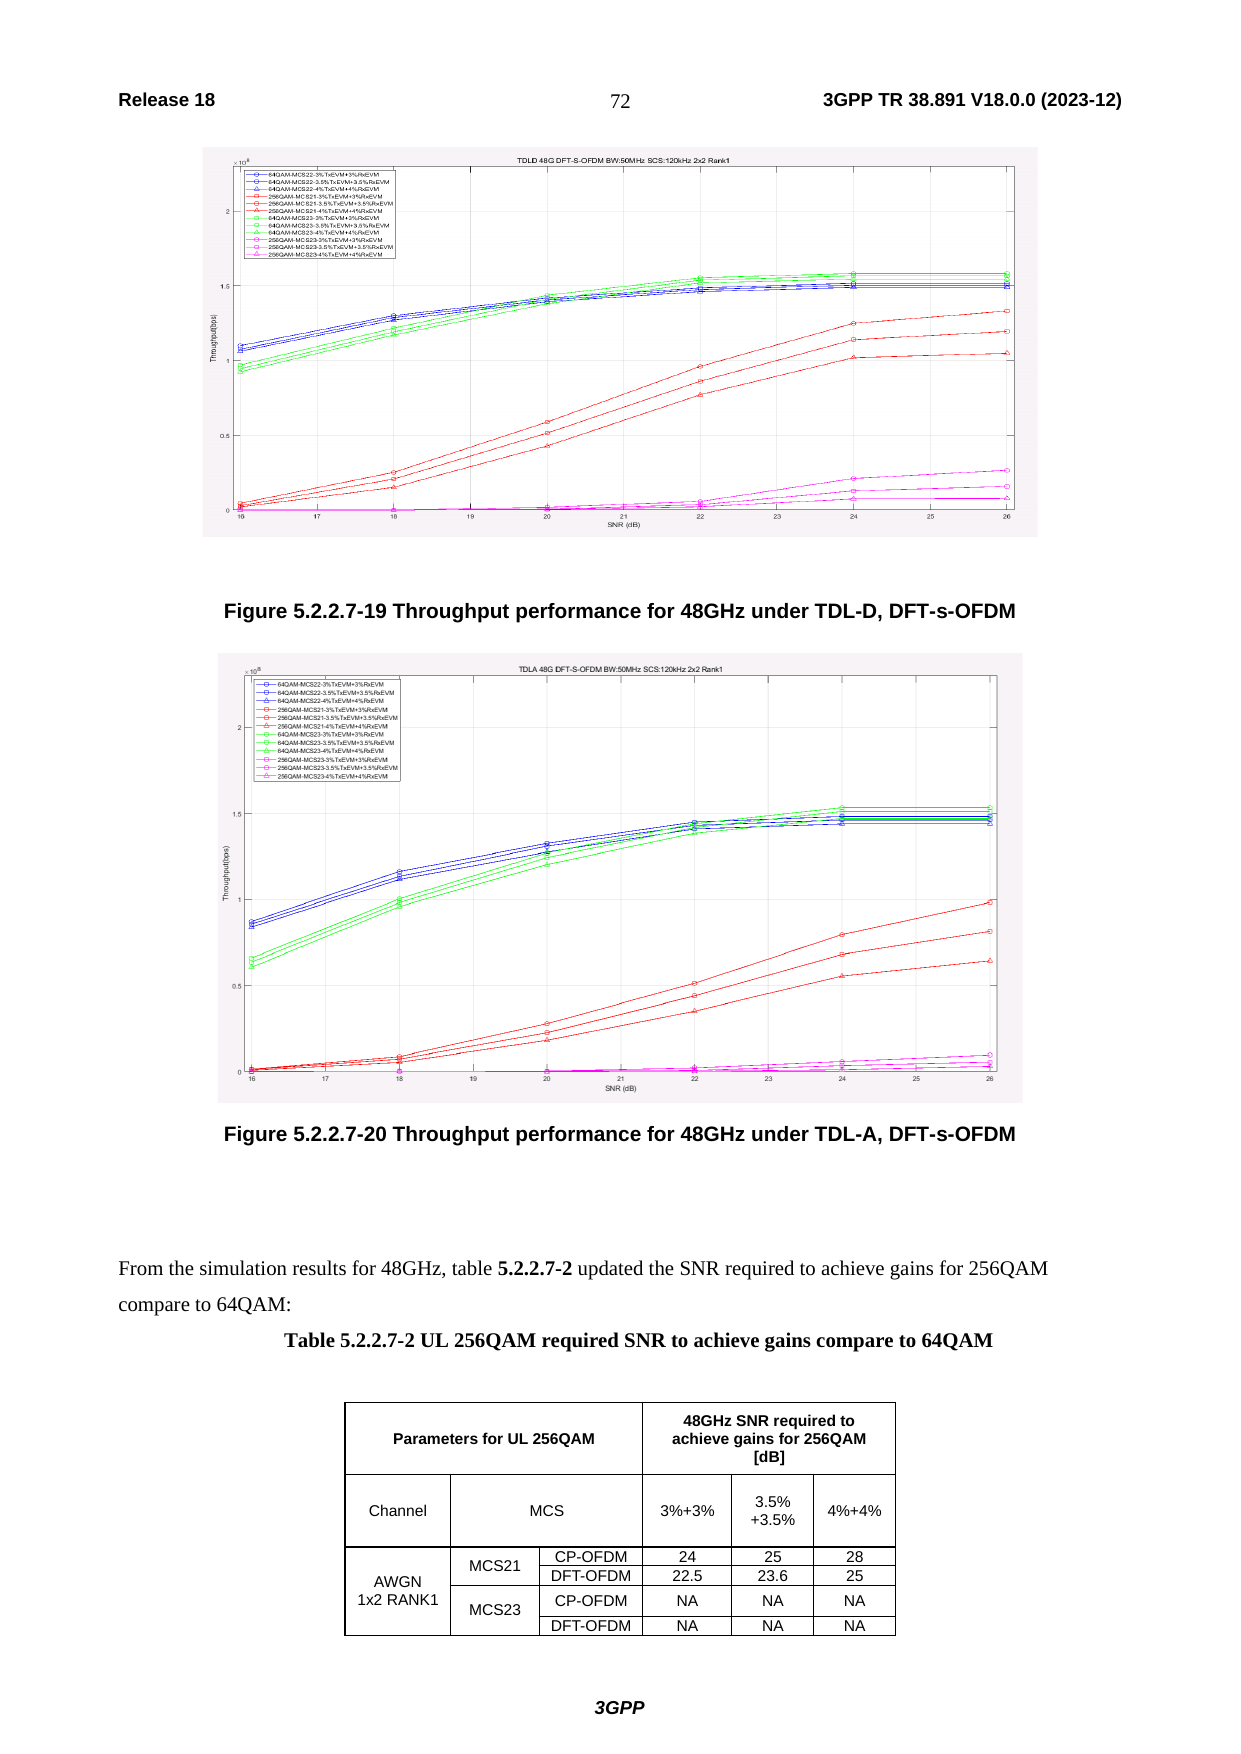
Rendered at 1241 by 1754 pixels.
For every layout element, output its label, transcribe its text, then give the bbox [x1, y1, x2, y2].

picture [202, 147, 1038, 537]
table_cell MCS21 [451, 1548, 539, 1584]
table_cell 25 [732, 1548, 813, 1565]
table_cell 28 [814, 1548, 895, 1565]
table_cell AWGN 1x2 RANK1 [346, 1548, 450, 1635]
list Table 5.2.2.7-2 UL 256QAM required SNR to achieve gains compare to 64QAM [155, 1328, 1122, 1352]
table_cell CP-OFDM [540, 1548, 642, 1565]
text Figure 5.2.2.7-20 Throughput performance for 48GHz under TDL-A, DFT-s-OFDM [118, 1122, 1122, 1146]
table_cell NA [814, 1617, 895, 1635]
table_cell 22.5 [643, 1566, 731, 1584]
table_cell CP-OFDM [540, 1586, 642, 1616]
table_cell DFT-OFDM [540, 1617, 642, 1635]
text Figure 5.2.2.7-19 Throughput performance for 48GHz under TDL-D, DFT-s-OFDM [118, 599, 1122, 623]
table_cell NA [732, 1617, 813, 1635]
table_cell NA [732, 1586, 813, 1616]
table_cell Channel [346, 1475, 450, 1546]
table_cell 25 [814, 1566, 895, 1584]
table_cell 4%+4% [814, 1475, 895, 1546]
table_cell 3.5%+3.5% [732, 1475, 813, 1546]
list From the simulation results for 48GHz, table 5.2.2.7-2 updated the SNR required to achieve gains for 256QAM compare to 64QAM: [118, 1256, 1122, 1316]
table_header 48GHz SNR required to achieve gains for 256QAM [dB] [643, 1403, 895, 1474]
table_cell NA [814, 1586, 895, 1616]
table_cell NA [643, 1586, 731, 1616]
table_cell 23.6 [732, 1566, 813, 1584]
table_header Parameters for UL 256QAM [346, 1403, 642, 1474]
table_cell 24 [643, 1548, 731, 1565]
table_cell 3%+3% [643, 1475, 731, 1546]
table_cell DFT-OFDM [540, 1566, 642, 1584]
table_cell MCS [451, 1475, 642, 1546]
table_cell NA [643, 1617, 731, 1635]
table_cell MCS23 [451, 1586, 539, 1635]
picture [217, 653, 1023, 1103]
